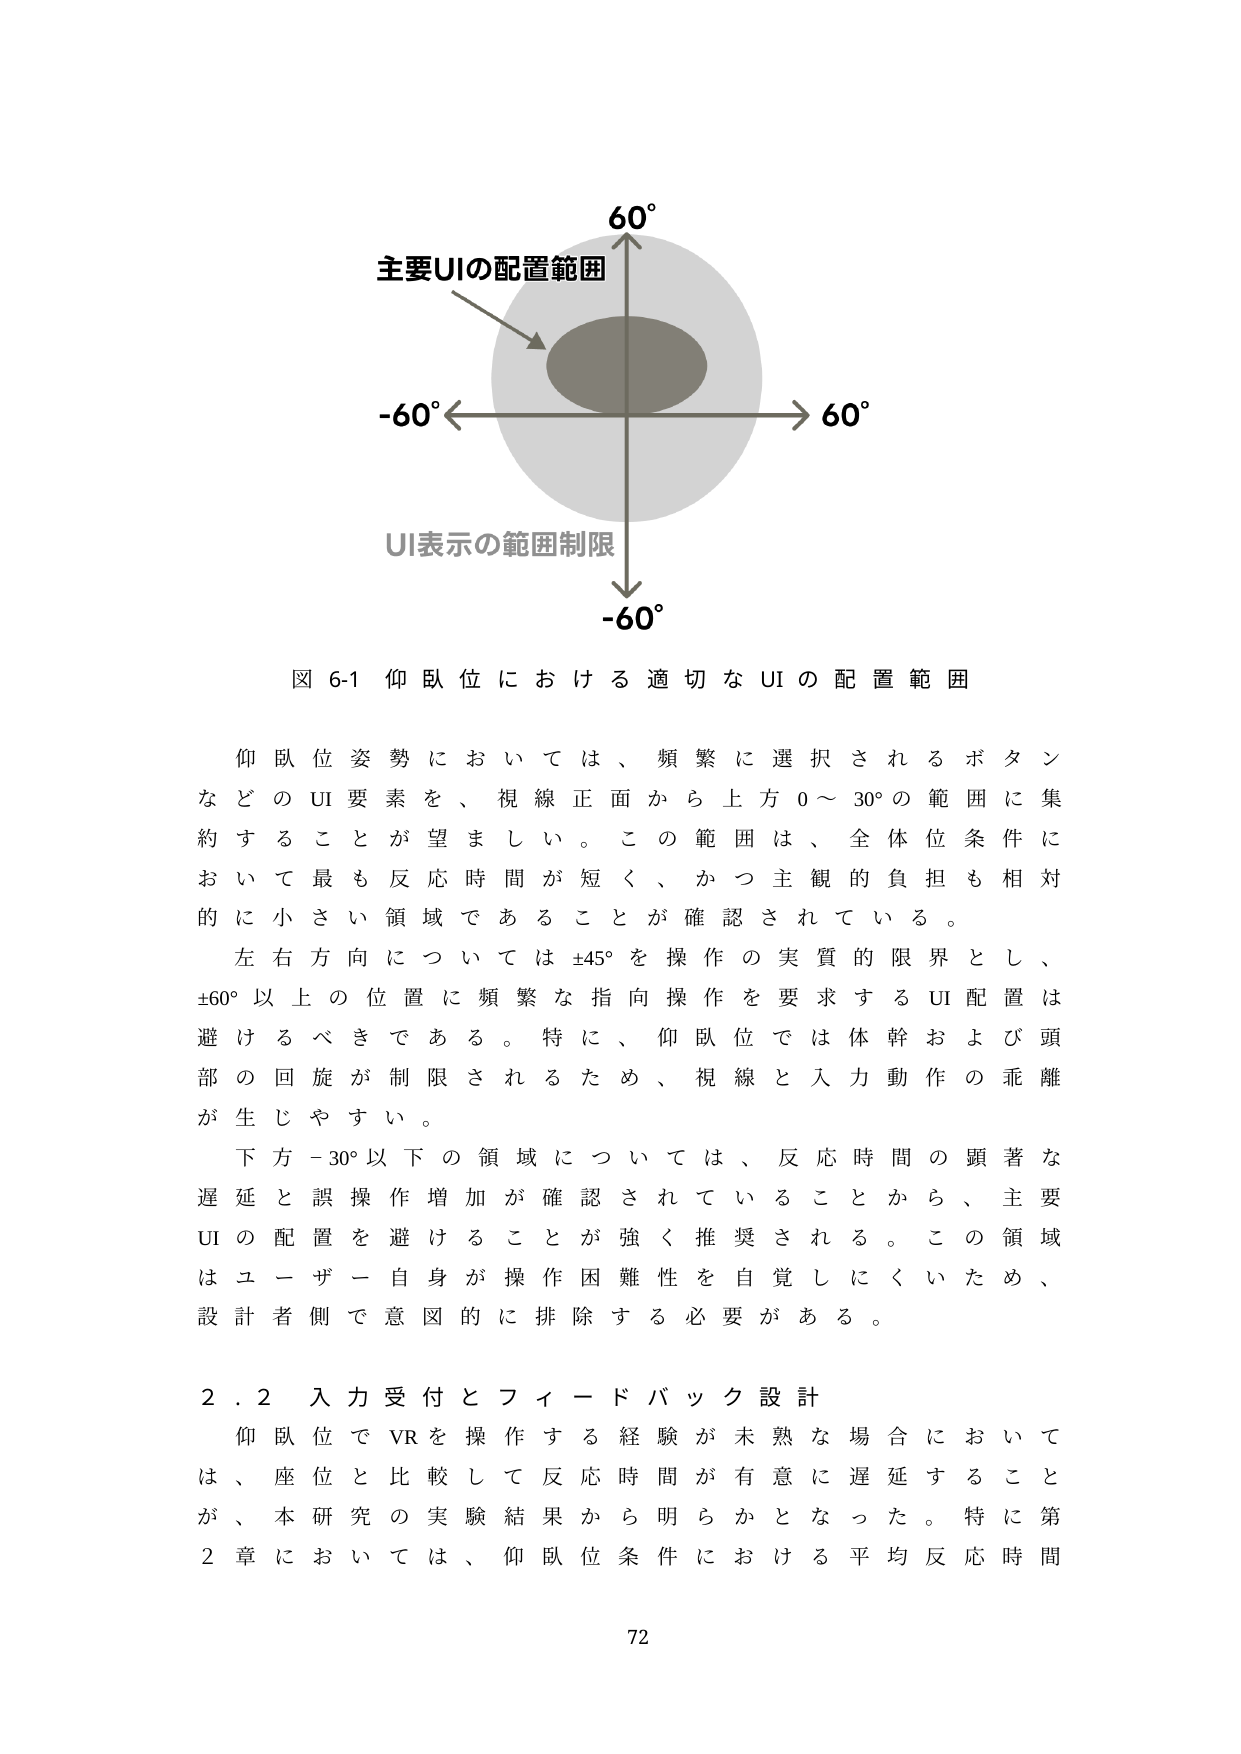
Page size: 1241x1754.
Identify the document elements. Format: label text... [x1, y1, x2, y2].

text 左右方向については±45°を操作の実質的限界とし、±60°以上の位置に頻繁な指向操作を要求するUI配置は避けるべきである。特に、仰臥位では体幹および頭部の回旋が制限されるため、視線と入力動作の乖離が生じやすい。 [197, 937, 1078, 1136]
picture [347, 186, 912, 650]
text 下方−30°以下の領域については、反応時間の顕著な遅延と誤操作増加が確認されていることから、主要UIの配置を避けることが強く推奨される。この領域はユーザー自身が操作困難性を自覚しにくいため、設計者側で意図的に排除する必要がある。 [197, 1136, 1078, 1336]
text 仰臥位姿勢においては、頻繁に選択されるボタンなどのUI要素を、視線正面から上方0〜30°の範囲に集約することが望ましい。この範囲は、全体位条件において最も反応時間が短く、かつ主観的負担も相対的に小さい領域であることが確認されている。 [197, 737, 1078, 937]
text 図6-1 仰臥位における適切なUIの配置範囲 [197, 657, 1078, 697]
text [197, 1416, 1078, 1575]
subtitle ２.２ 入力受付とフィードバック設計 [197, 1376, 1078, 1416]
